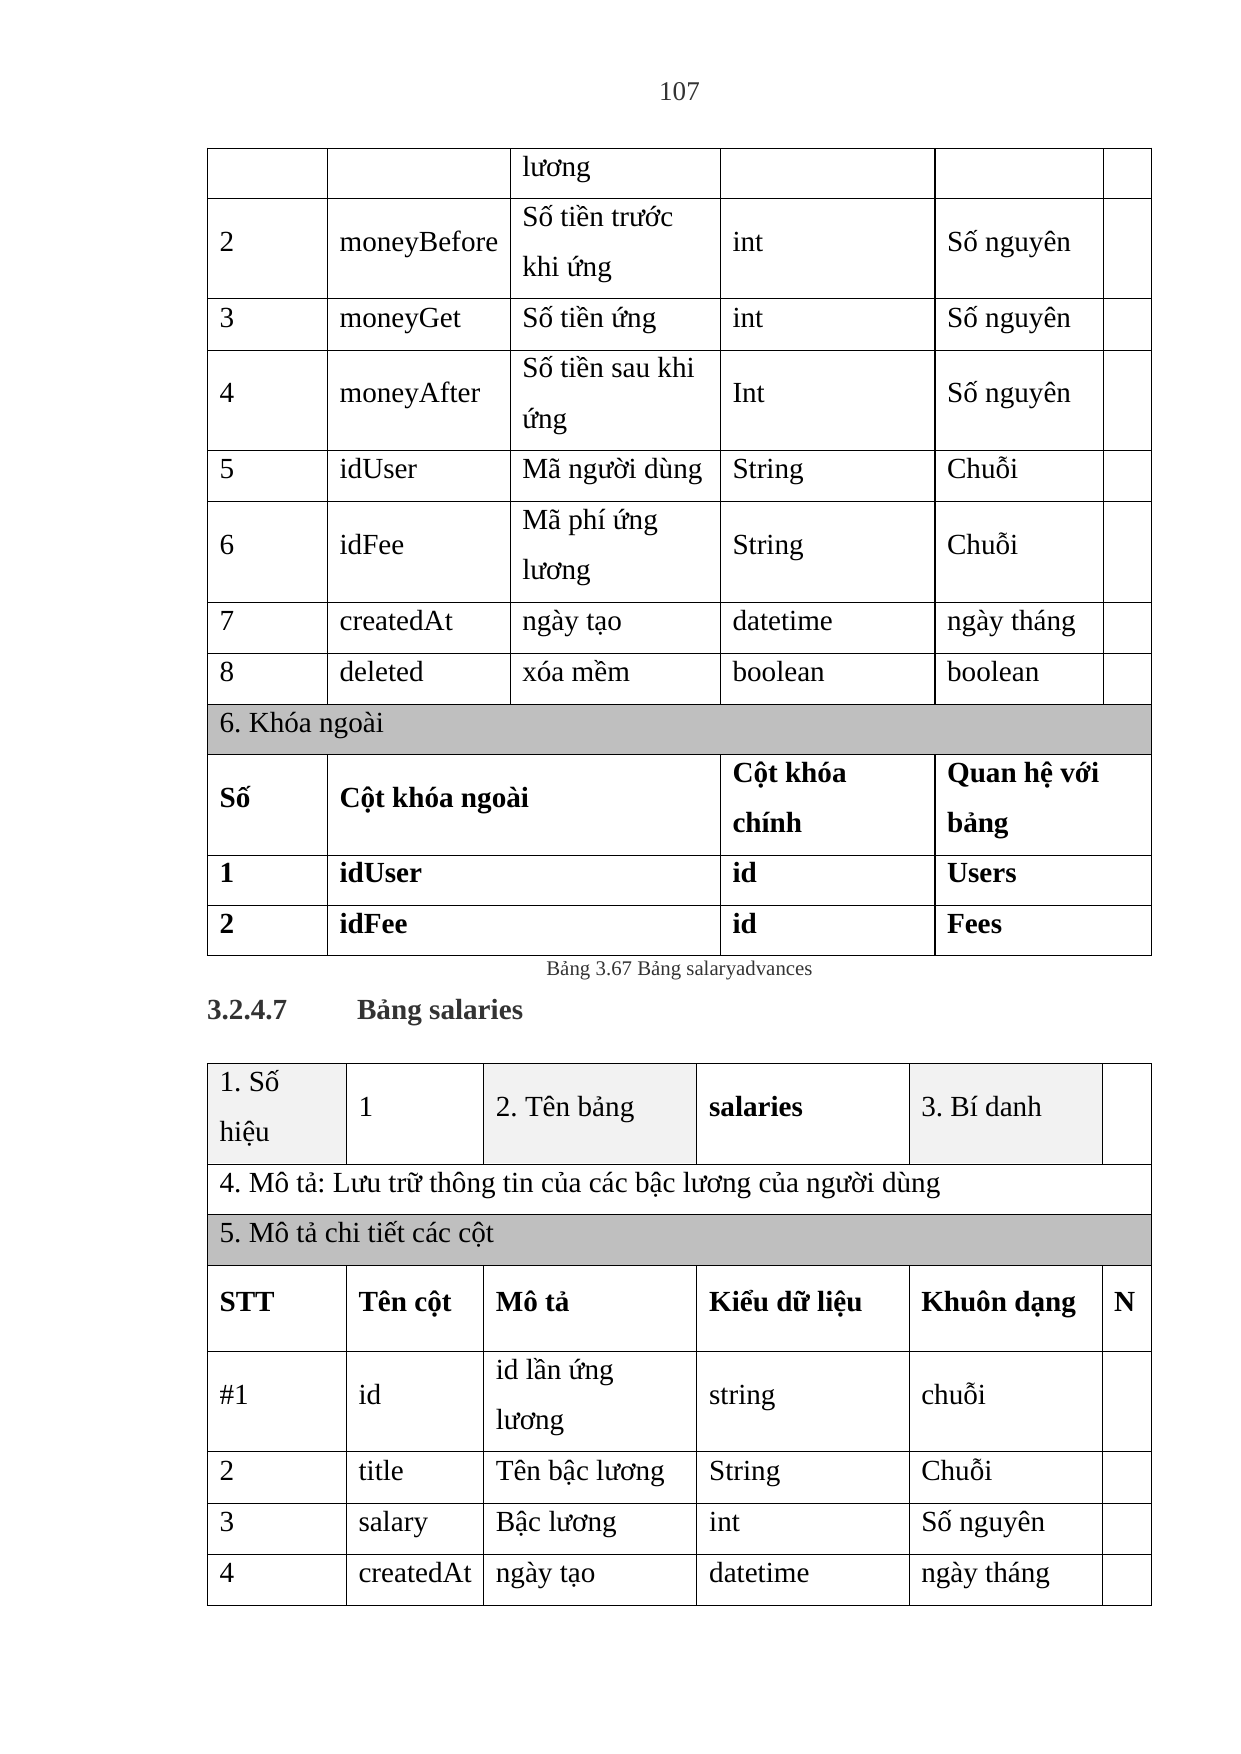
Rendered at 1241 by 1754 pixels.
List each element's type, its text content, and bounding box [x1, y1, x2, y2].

subtitle Bảng salaries [207, 992, 1152, 1025]
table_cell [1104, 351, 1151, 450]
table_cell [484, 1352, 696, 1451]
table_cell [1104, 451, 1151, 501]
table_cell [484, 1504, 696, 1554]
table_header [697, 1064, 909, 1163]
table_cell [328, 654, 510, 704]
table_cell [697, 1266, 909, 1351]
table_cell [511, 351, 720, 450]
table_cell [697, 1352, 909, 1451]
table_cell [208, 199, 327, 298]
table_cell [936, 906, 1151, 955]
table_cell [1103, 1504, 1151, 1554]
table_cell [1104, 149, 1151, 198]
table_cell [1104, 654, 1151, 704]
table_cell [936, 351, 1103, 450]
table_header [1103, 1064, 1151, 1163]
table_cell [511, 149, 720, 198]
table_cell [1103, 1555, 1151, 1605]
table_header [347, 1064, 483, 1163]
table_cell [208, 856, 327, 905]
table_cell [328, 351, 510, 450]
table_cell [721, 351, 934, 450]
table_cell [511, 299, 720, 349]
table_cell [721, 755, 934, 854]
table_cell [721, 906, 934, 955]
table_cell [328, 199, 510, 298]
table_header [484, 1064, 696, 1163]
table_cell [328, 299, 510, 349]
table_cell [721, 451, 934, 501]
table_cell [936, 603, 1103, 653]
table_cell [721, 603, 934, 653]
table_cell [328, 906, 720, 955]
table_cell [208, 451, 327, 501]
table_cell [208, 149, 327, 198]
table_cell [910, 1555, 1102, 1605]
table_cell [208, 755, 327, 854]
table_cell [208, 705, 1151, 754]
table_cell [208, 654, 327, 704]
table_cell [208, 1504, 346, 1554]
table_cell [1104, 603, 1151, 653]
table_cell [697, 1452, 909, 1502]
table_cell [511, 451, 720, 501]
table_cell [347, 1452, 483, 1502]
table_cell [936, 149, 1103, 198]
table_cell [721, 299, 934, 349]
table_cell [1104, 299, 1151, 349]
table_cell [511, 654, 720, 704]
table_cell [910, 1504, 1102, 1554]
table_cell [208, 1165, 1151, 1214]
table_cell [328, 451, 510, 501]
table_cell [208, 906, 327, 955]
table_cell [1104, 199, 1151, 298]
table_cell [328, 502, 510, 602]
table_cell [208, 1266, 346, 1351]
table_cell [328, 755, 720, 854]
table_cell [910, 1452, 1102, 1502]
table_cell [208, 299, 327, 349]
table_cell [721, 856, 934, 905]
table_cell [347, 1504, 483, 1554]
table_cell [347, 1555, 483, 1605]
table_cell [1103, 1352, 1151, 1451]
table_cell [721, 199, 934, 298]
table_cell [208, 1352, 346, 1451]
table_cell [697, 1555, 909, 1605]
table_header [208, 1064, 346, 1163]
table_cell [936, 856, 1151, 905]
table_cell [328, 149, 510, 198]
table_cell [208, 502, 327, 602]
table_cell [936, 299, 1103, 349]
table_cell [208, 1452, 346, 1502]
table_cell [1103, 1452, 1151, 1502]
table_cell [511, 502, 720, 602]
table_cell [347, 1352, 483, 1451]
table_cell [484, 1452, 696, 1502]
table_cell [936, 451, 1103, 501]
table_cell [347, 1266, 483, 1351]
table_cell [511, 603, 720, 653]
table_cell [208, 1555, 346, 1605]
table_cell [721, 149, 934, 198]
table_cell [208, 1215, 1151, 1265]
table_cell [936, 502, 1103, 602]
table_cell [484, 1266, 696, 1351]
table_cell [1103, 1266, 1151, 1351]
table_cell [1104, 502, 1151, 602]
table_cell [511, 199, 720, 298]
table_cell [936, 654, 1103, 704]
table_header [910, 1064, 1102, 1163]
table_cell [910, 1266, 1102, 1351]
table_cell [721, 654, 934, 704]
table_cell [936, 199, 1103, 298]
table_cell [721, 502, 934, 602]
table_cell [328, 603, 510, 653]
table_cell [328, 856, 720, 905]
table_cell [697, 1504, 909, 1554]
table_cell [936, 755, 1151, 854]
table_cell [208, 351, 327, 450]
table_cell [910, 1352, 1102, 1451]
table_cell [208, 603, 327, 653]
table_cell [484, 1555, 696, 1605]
